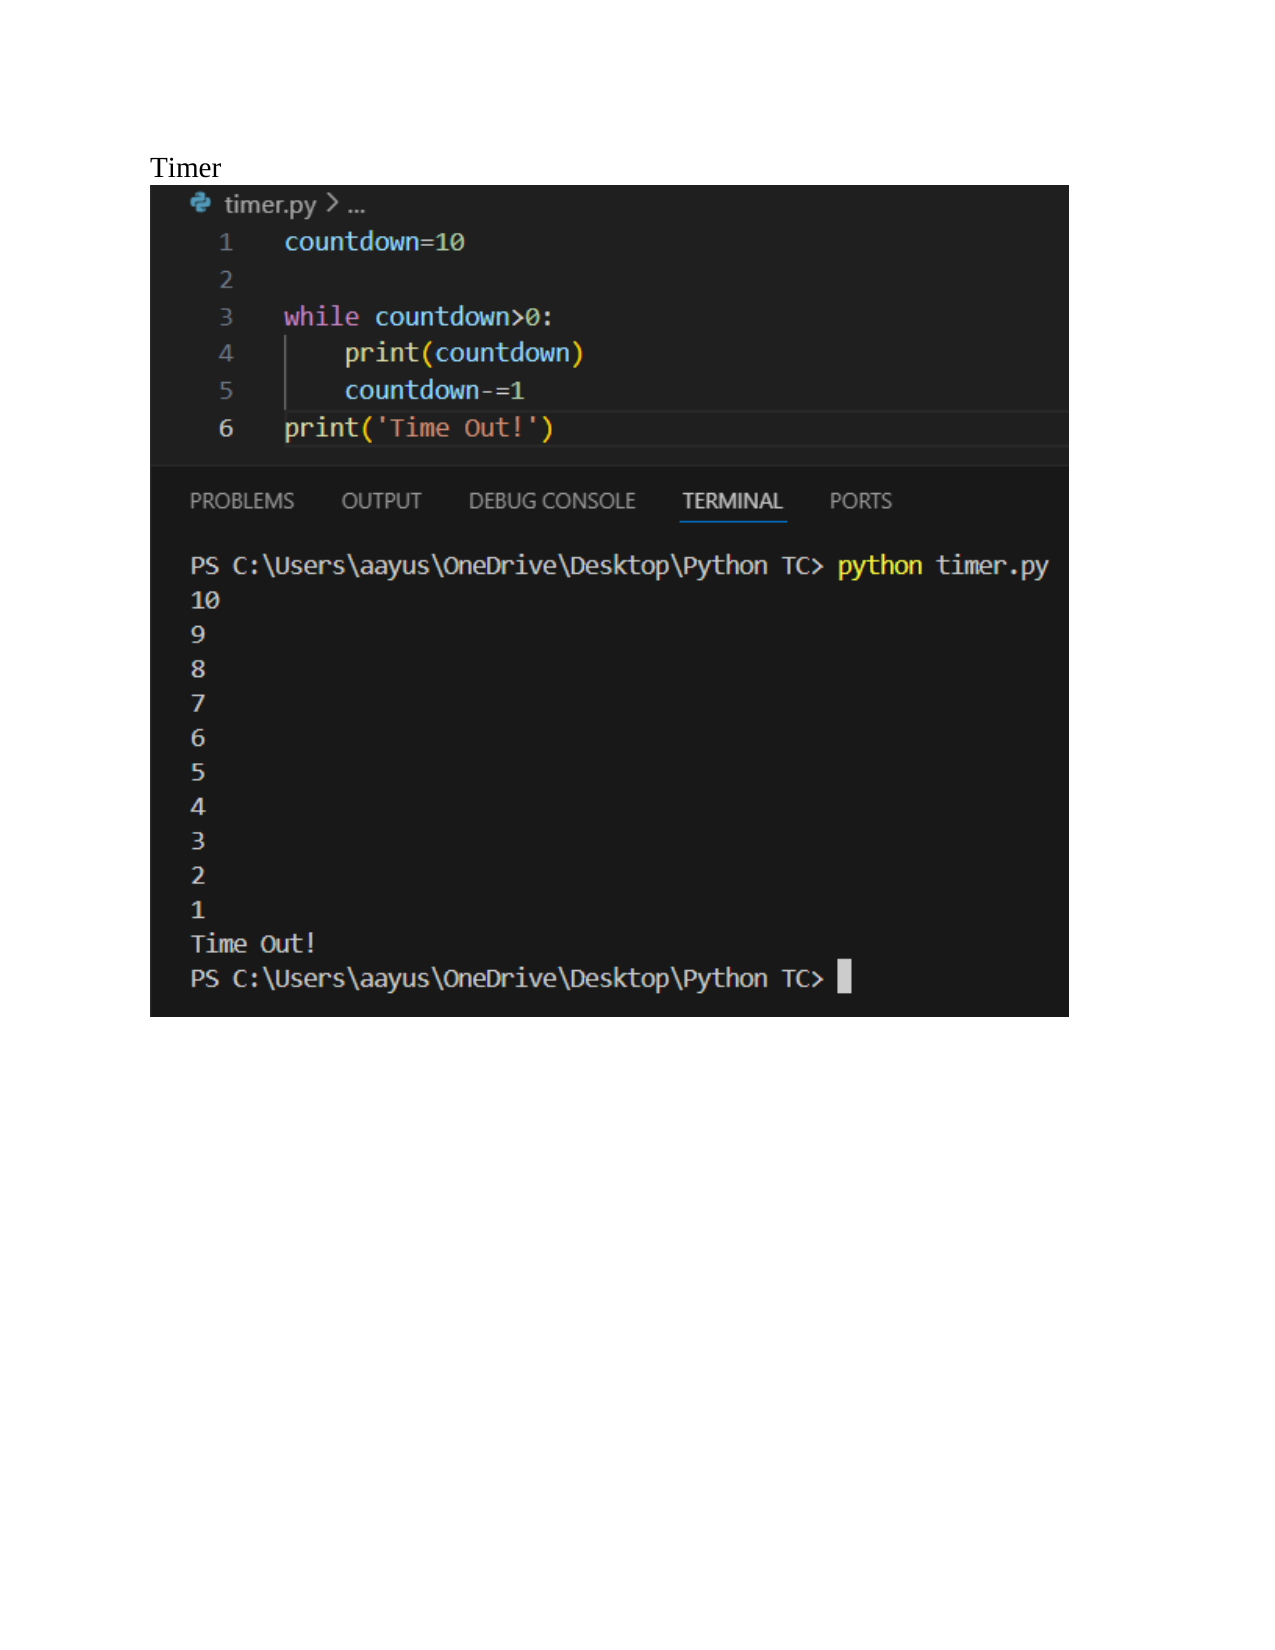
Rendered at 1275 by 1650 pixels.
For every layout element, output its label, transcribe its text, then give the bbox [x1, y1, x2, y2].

picture [150, 185, 1069, 1017]
